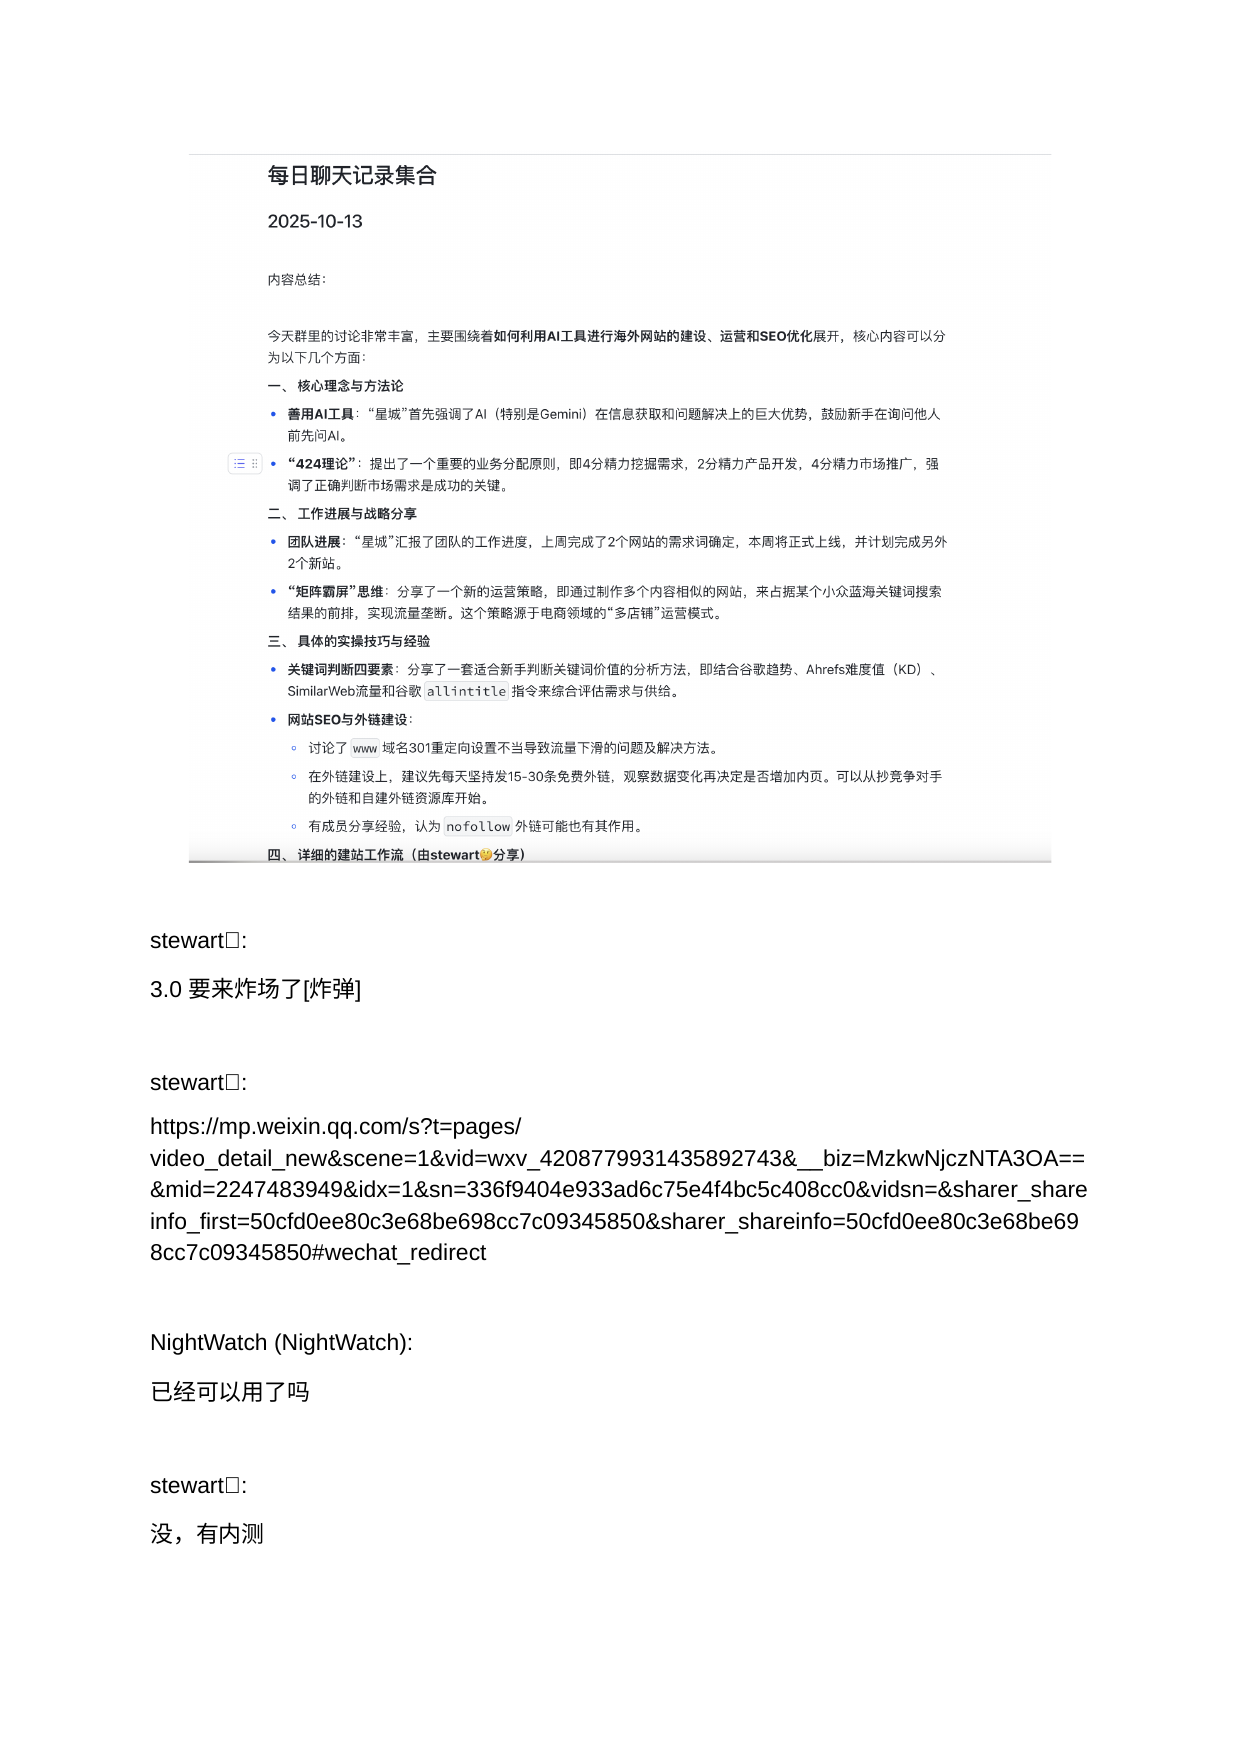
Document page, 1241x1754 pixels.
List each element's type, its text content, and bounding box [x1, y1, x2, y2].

text https://mp.weixin.qq.com/s?t=pages/video_detail_new&scene=1&vid=wxv_4208779931435892743&__biz=MzkwNjczNTA3OA==&mid=2247483949&idx=1&sn=336f9404e933ad6c75e4f4bc5c408cc0&vidsn=&sharer_shareinfo_first=50cfd0ee80c3e68be698cc7c09345850&sharer_shareinfo=50cfd0ee80c3e68be698cc7c09345850#wechat_redirect [150, 1113, 1090, 1266]
text 已经可以用了吗 [150, 1373, 1090, 1407]
text stewart🤔: [150, 1069, 1090, 1095]
text stewart🤔: [150, 927, 1090, 953]
text NightWatch (NightWatch): [150, 1329, 1090, 1356]
picture [188, 150, 1052, 863]
text stewart🤔: [150, 1472, 1090, 1498]
text 3.0 要来炸场了[炸弹] [150, 971, 1090, 1004]
text 没，有内测 [150, 1516, 1090, 1549]
